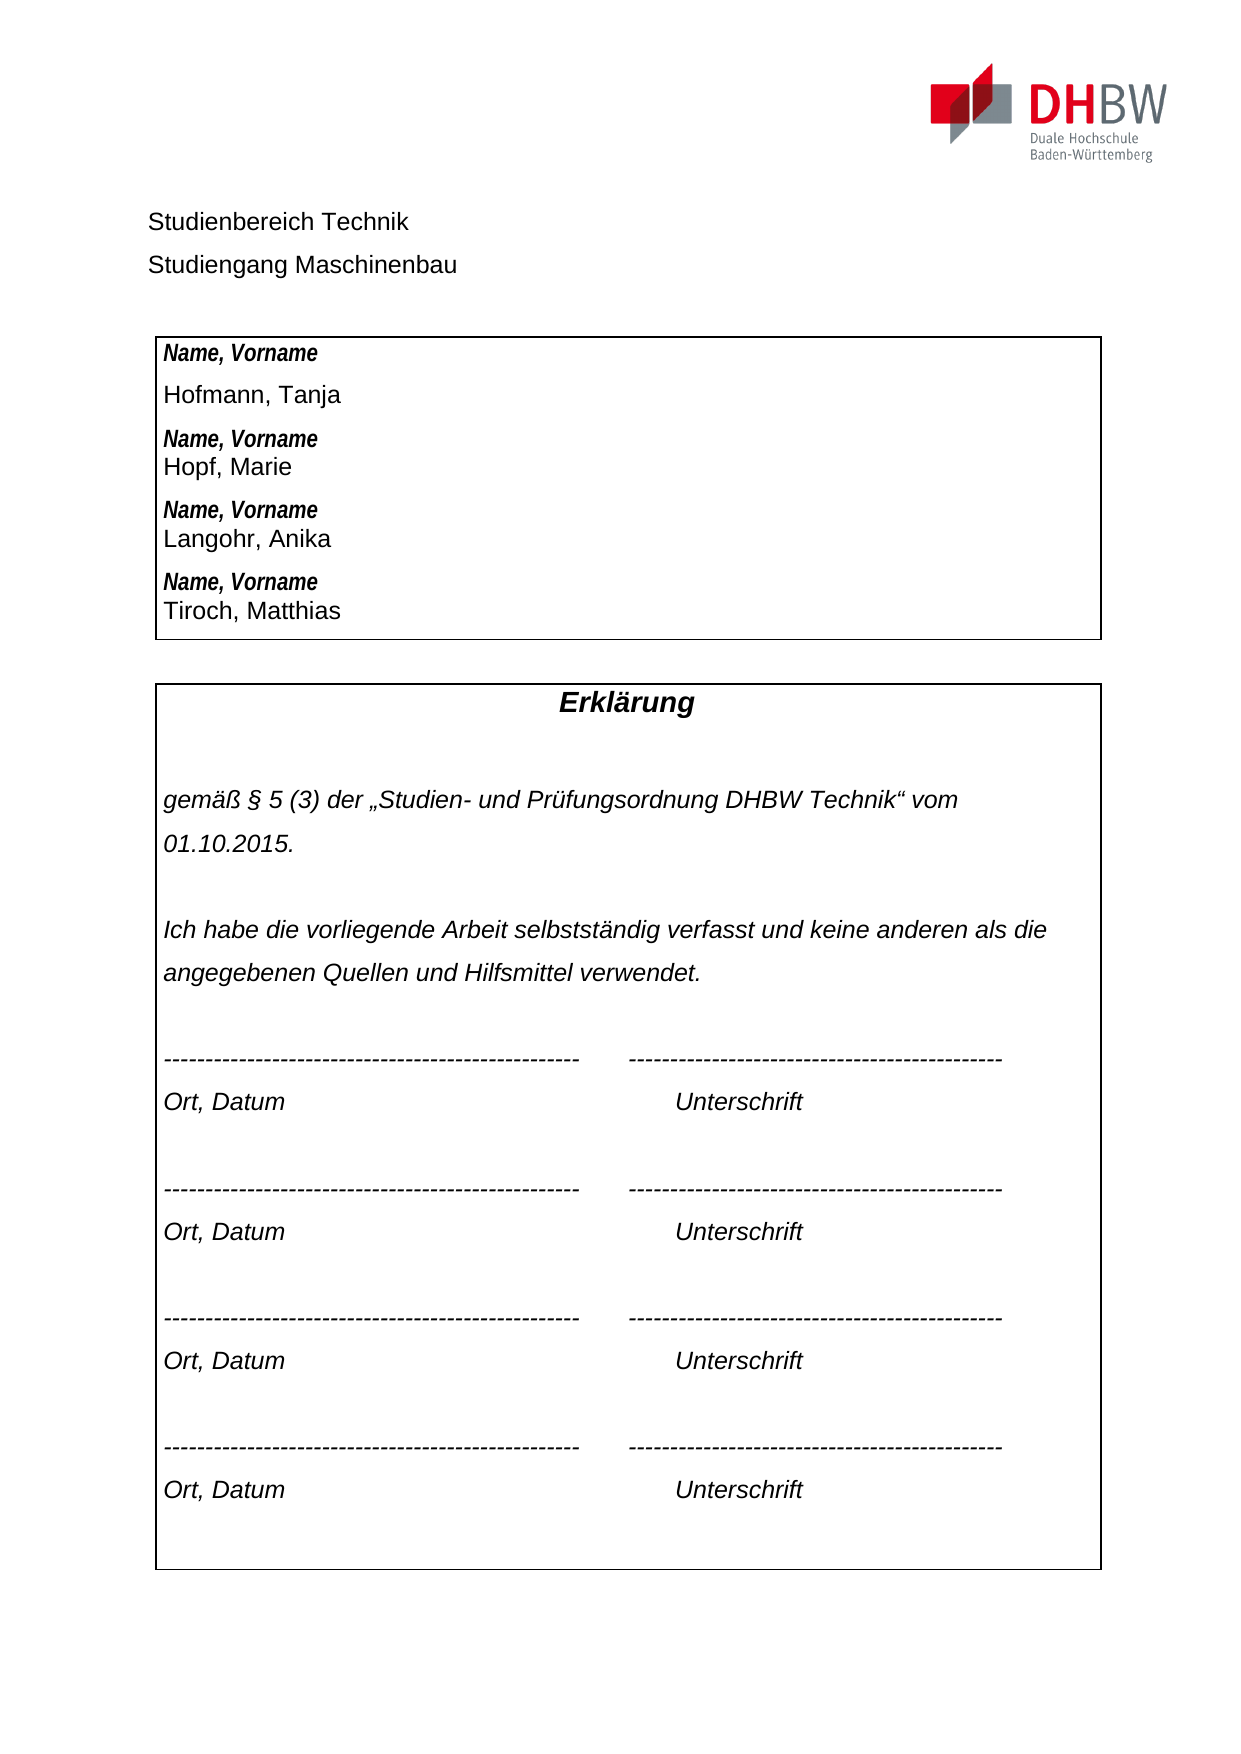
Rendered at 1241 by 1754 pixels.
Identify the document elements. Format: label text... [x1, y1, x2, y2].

picture [930, 63, 1167, 163]
text Studiengang Maschinenbau [148, 250, 1092, 279]
text Studienbereich Technik [148, 207, 1092, 236]
table_header Name, Vorname Hofmann, Tanja Name, Vorname Hopf, Marie Name, Vorname Langohr, Anika Name, Vorname Tiroch, Matthias [157, 338, 1100, 639]
table_header Erklärung gemäß § 5 (3) der „Studien- und Prüfungsordnung DHBW Technik“ vom 01.10.2015. Ich habe die vorliegende Arbeit selbstständig verfasst und keine anderen als die angegebenen Quellen und Hilfsmittel verwendet. -------------------------------------------------- --------------------------------------------- Ort, Datum Unterschrift -------------------------------------------------- --------------------------------------------- Ort, Datum Unterschrift -------------------------------------------------- --------------------------------------------- Ort, Datum Unterschrift -------------------------------------------------- --------------------------------------------- Ort, Datum Unterschrift [157, 685, 1100, 1568]
